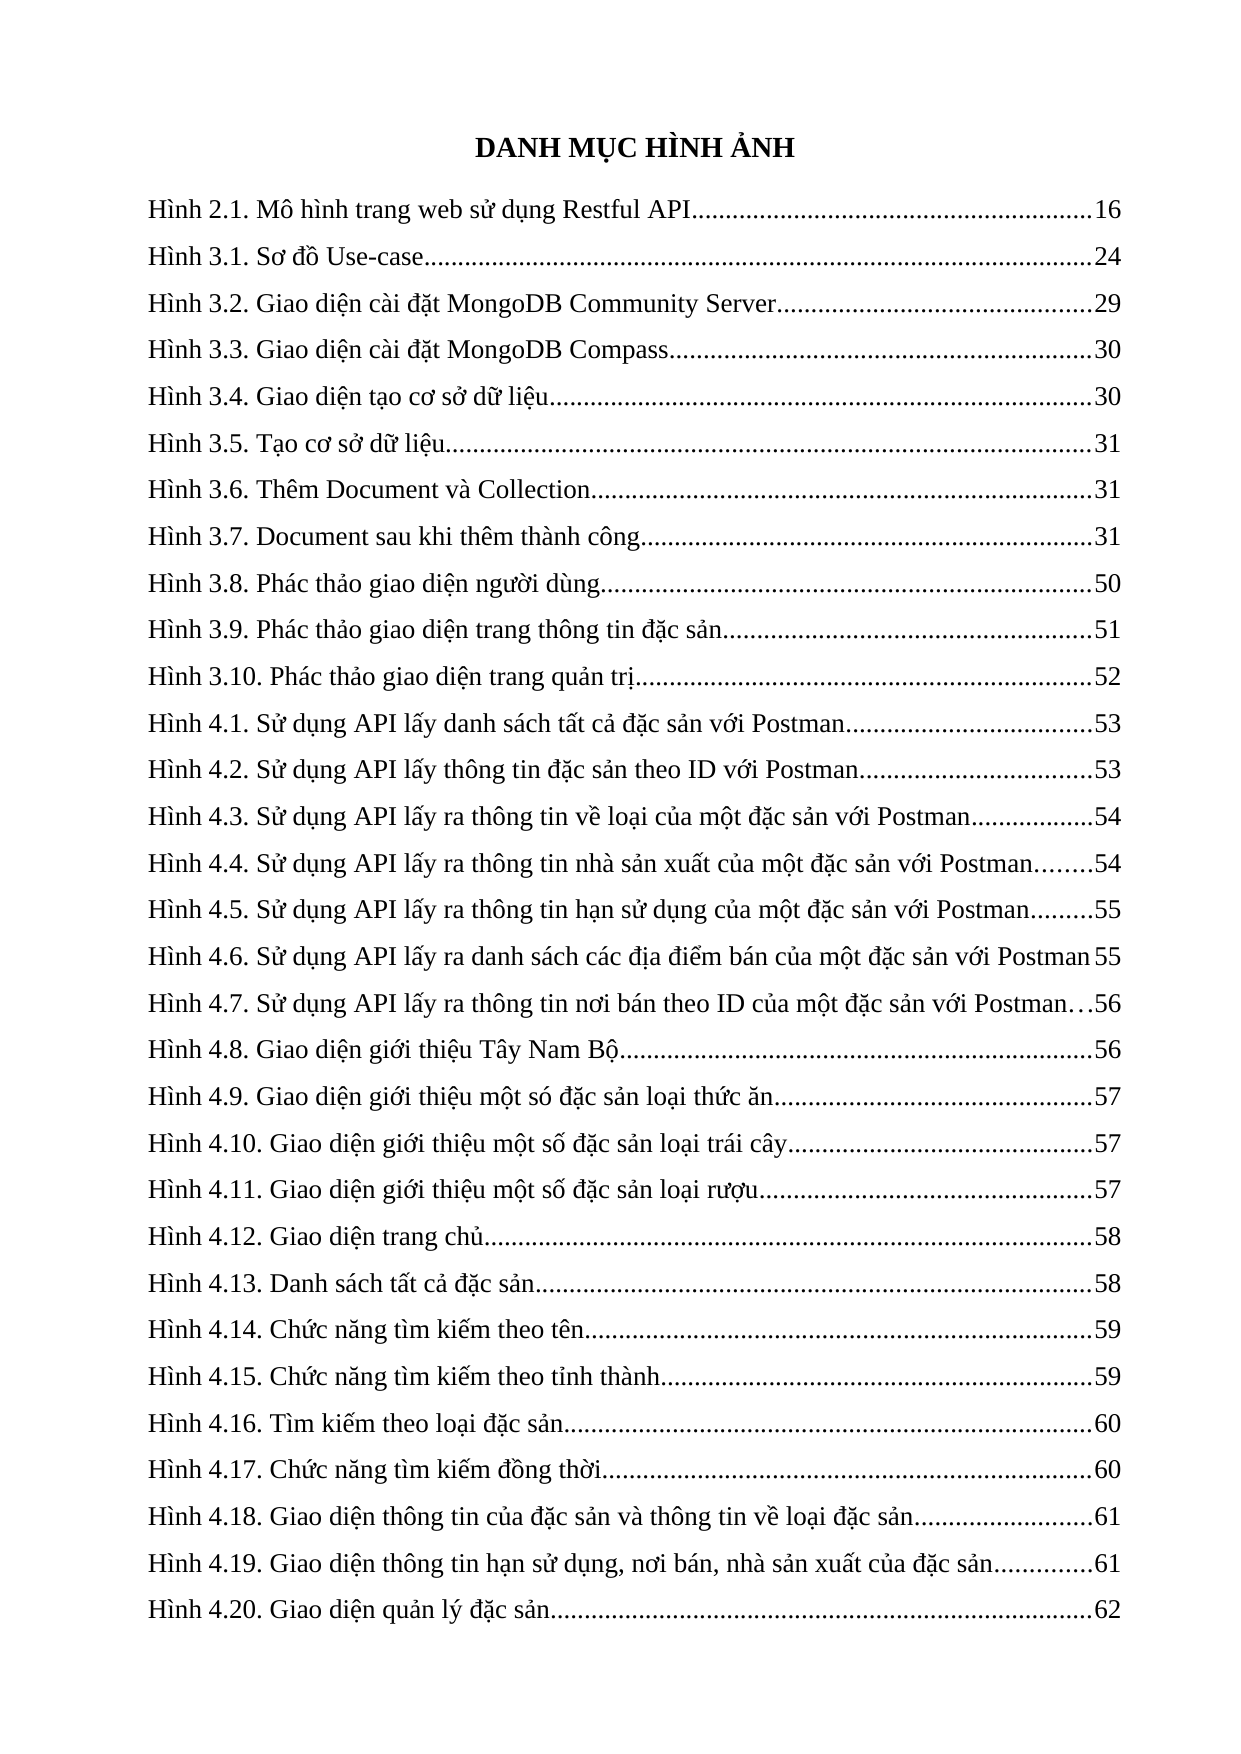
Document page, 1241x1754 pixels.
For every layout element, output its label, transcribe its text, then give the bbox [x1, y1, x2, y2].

text Hình 4.3. Sử dụng API lấy ra thông tin về loại của một đặc sản với Postman 54 [148, 800, 1122, 831]
text Hình 3.5. Tạo cơ sở dữ liệu 31 [148, 427, 1122, 458]
text Hình 3.7. Document sau khi thêm thành công 31 [148, 520, 1122, 551]
text Hình 3.9. Phác thảo giao diện trang thông tin đặc sản 51 [148, 613, 1122, 644]
text Hình 3.4. Giao diện tạo cơ sở dữ liệu 30 [148, 380, 1122, 411]
text Hình 4.18. Giao diện thông tin của đặc sản và thông tin về loại đặc sản 61 [148, 1500, 1122, 1531]
text Hình 3.1. Sơ đồ Use-case 24 [148, 240, 1122, 271]
text Hình 4.5. Sử dụng API lấy ra thông tin hạn sử dụng của một đặc sản với Postman 55 [148, 893, 1122, 924]
text Hình 4.2. Sử dụng API lấy thông tin đặc sản theo ID với Postman 53 [148, 753, 1122, 784]
text Hình 4.4. Sử dụng API lấy ra thông tin nhà sản xuất của một đặc sản với Postman 54 [148, 847, 1122, 878]
text Hình 4.12. Giao diện trang chủ 58 [148, 1220, 1122, 1251]
text Hình 4.7. Sử dụng API lấy ra thông tin nơi bán theo ID của một đặc sản với Postman 56 [148, 987, 1122, 1018]
text Hình 4.19. Giao diện thông tin hạn sử dụng, nơi bán, nhà sản xuất của đặc sản 61 [148, 1547, 1122, 1578]
text Hình 4.10. Giao diện giới thiệu một số đặc sản loại trái cây 57 [148, 1127, 1122, 1158]
text Hình 4.1. Sử dụng API lấy danh sách tất cả đặc sản với Postman 53 [148, 707, 1122, 738]
text Hình 4.13. Danh sách tất cả đặc sản 58 [148, 1267, 1122, 1298]
text Hình 3.8. Phác thảo giao diện người dùng 50 [148, 567, 1122, 598]
text Hình 4.6. Sử dụng API lấy ra danh sách các địa điểm bán của một đặc sản với Postman 55 [148, 940, 1122, 971]
text DANH MỤC HÌNH ẢNH [148, 131, 1122, 164]
text Hình 3.10. Phác thảo giao diện trang quản trị 52 [148, 660, 1122, 691]
text Hình 4.11. Giao diện giới thiệu một số đặc sản loại rượu 57 [148, 1173, 1122, 1204]
text Hình 2.1. Mô hình trang web sử dụng Restful API 16 [148, 193, 1122, 224]
text Hình 4.16. Tìm kiếm theo loại đặc sản 60 [148, 1407, 1122, 1438]
text Hình 3.6. Thêm Document và Collection 31 [148, 473, 1122, 504]
text Hình 4.8. Giao diện giới thiệu Tây Nam Bộ 56 [148, 1033, 1122, 1064]
text Hình 4.14. Chức năng tìm kiếm theo tên 59 [148, 1313, 1122, 1344]
text Hình 3.2. Giao diện cài đặt MongoDB Community Server 29 [148, 287, 1122, 318]
text Hình 4.15. Chức năng tìm kiếm theo tỉnh thành 59 [148, 1360, 1122, 1391]
text Hình 4.9. Giao diện giới thiệu một só đặc sản loại thức ăn 57 [148, 1080, 1122, 1111]
text Hình 3.3. Giao diện cài đặt MongoDB Compass 30 [148, 333, 1122, 364]
text Hình 4.20. Giao diện quản lý đặc sản 62 [148, 1593, 1122, 1624]
text Hình 4.17. Chức năng tìm kiếm đồng thời 60 [148, 1453, 1122, 1484]
